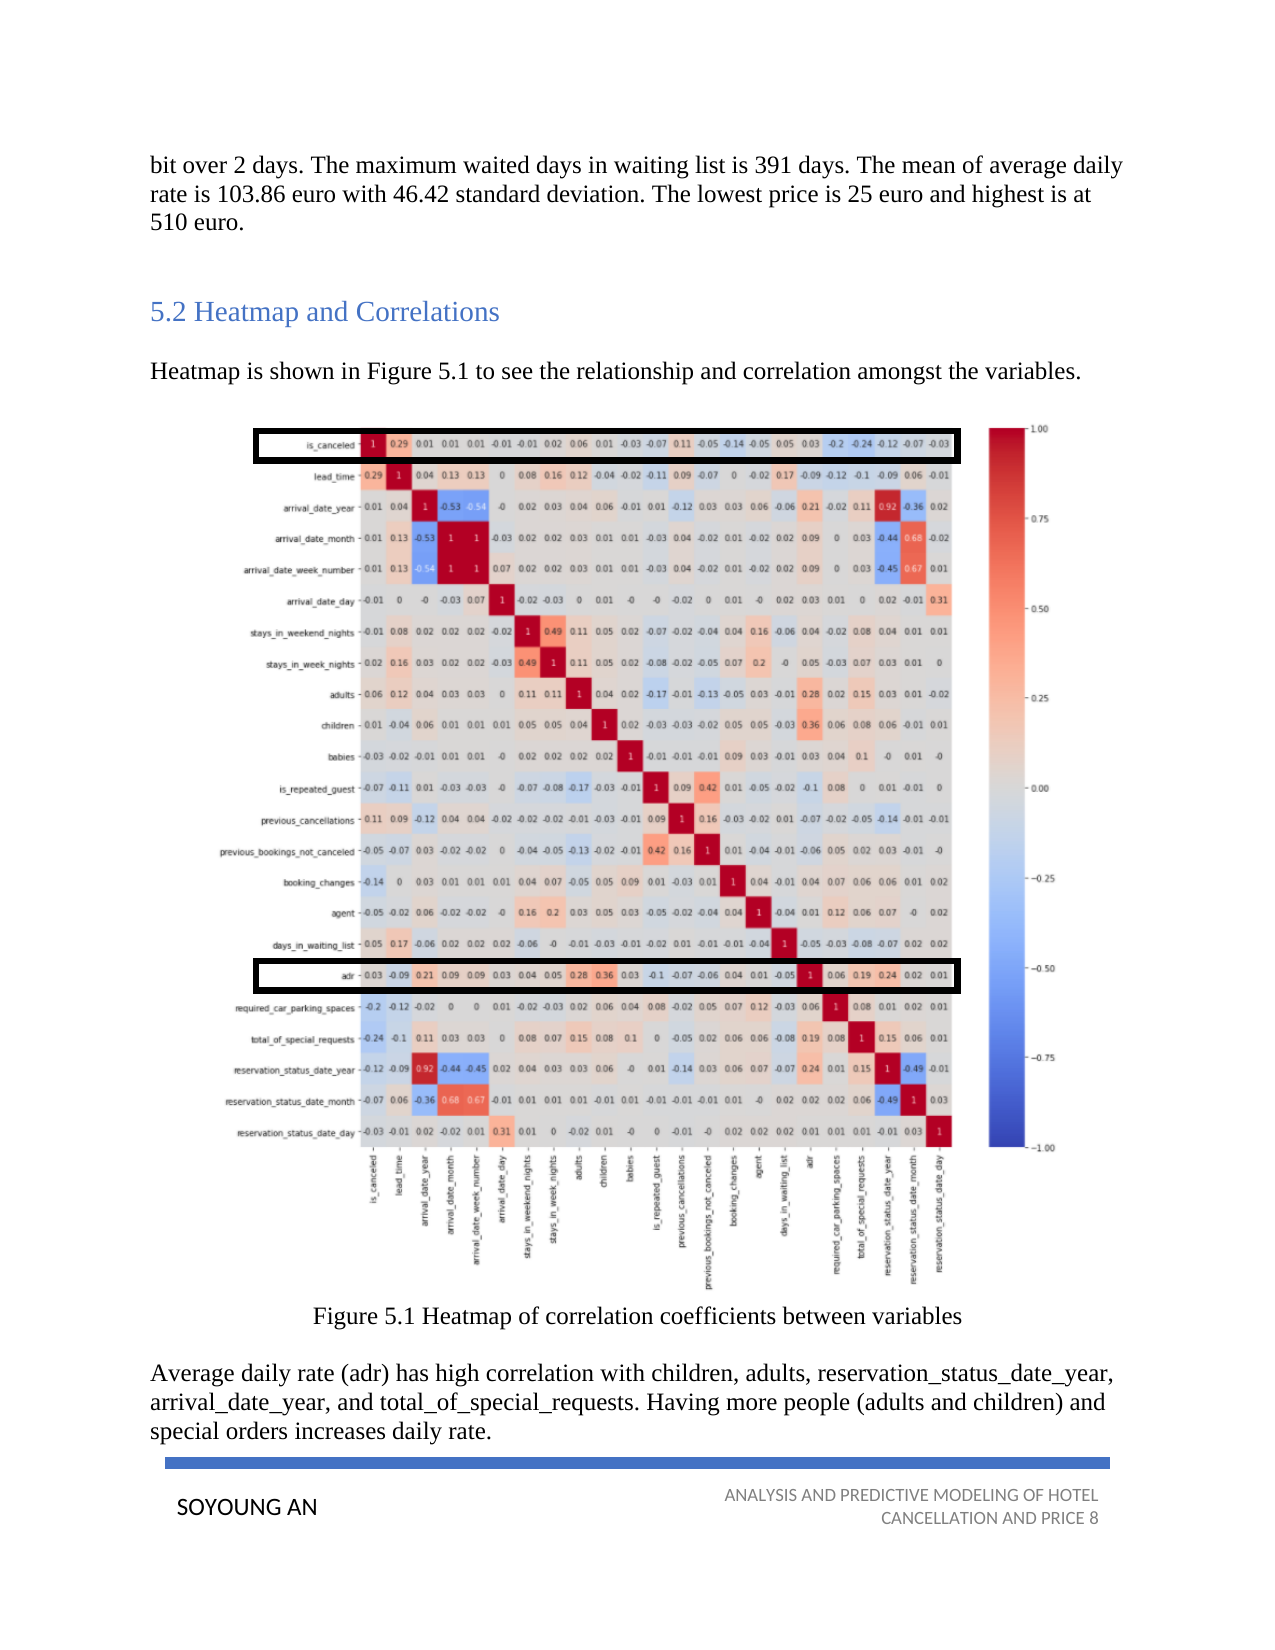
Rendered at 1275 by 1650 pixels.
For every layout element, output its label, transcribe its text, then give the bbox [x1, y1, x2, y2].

text Heatmap is shown in Figure 5.1 to see the relationship and correlation amongst the variables. [150, 356, 1125, 385]
text Average daily rate (adr) has high correlation with children, adults, reservation_status_date_year, arrival_date_year, and total_of_special_requests. Having more people (adults and children) and special orders increases daily rate. [150, 1358, 1125, 1445]
text 5.2 Heatmap and Correlations [150, 294, 1125, 327]
picture [194, 413, 1081, 1301]
text Figure 5.1 Heatmap of correlation coefficients between variables [150, 1301, 1125, 1330]
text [150, 150, 1125, 236]
